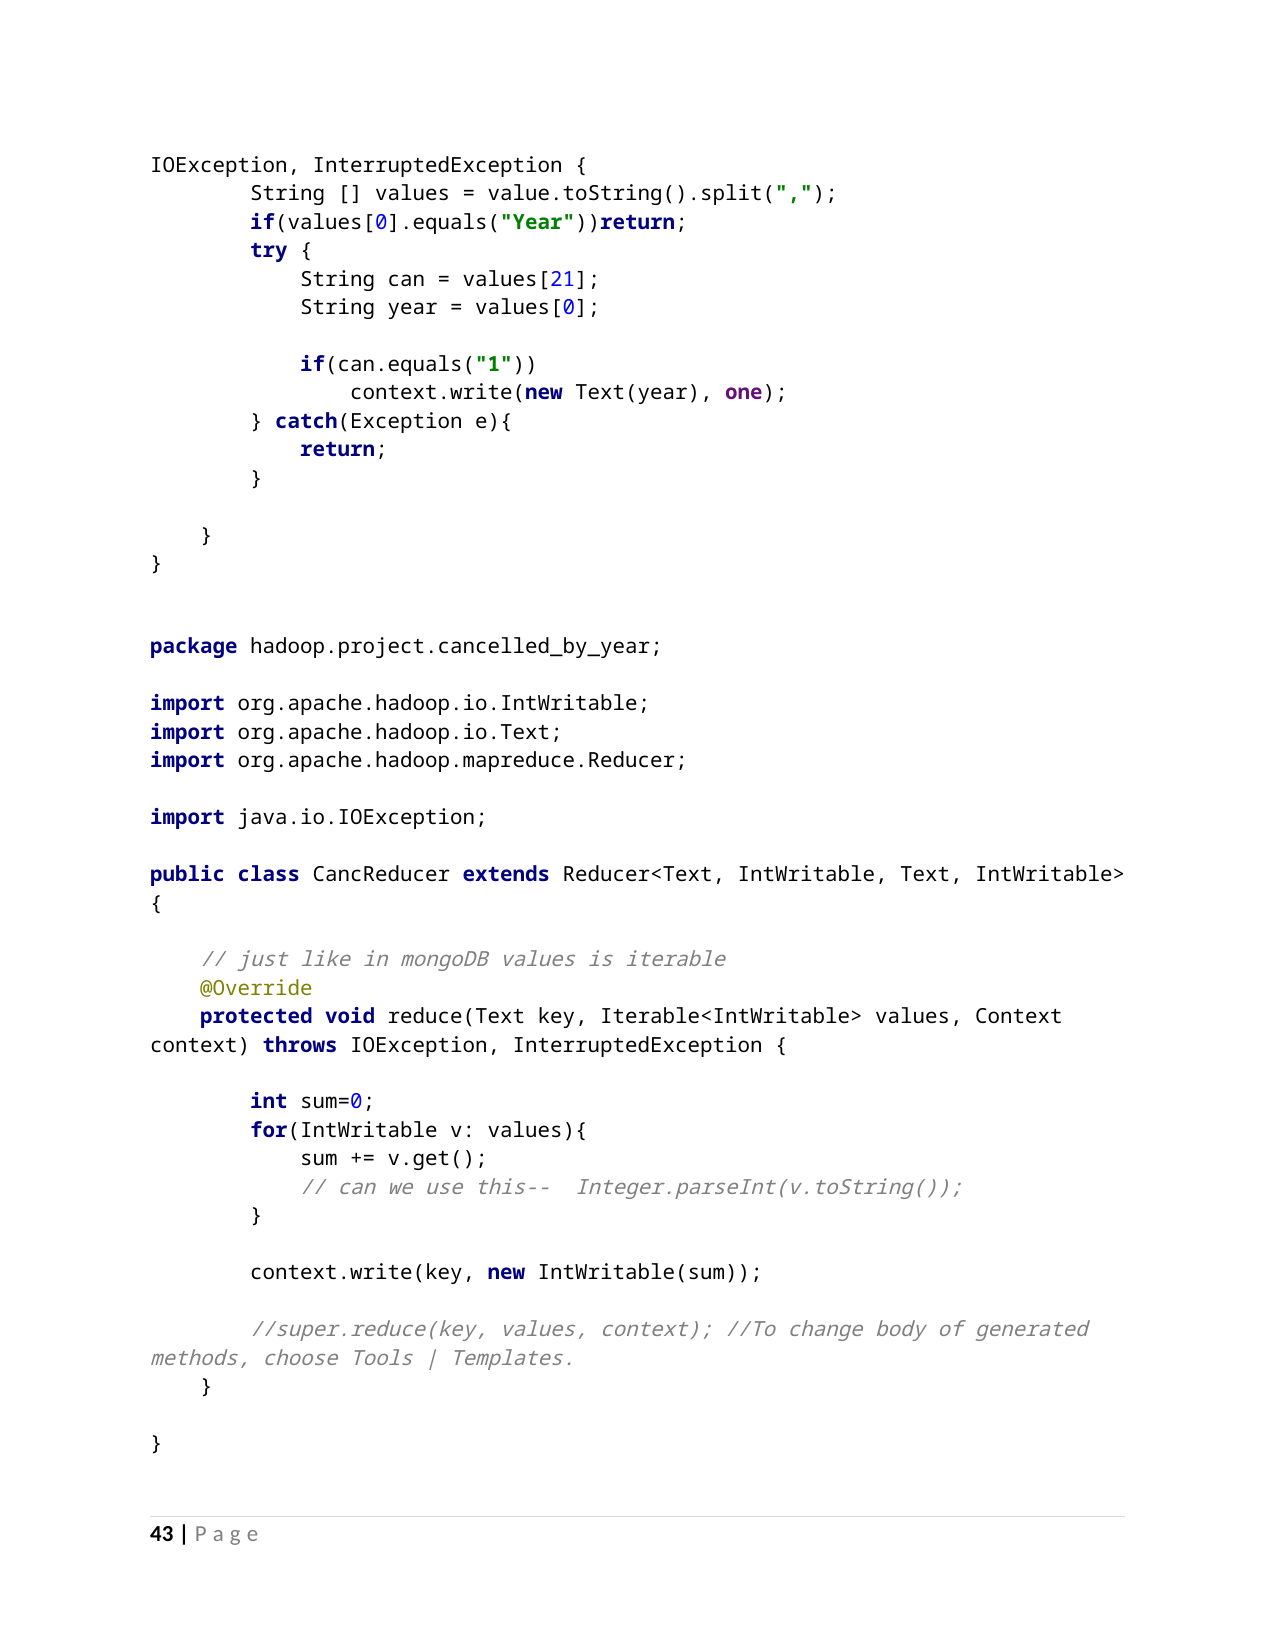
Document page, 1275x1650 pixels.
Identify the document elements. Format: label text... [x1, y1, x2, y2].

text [150, 150, 1125, 577]
text package hadoop.project.cancelled_by_year; import org.apache.hadoop.io.IntWritable; import org.apache.hadoop.io.Text; import org.apache.hadoop.mapreduce.Reducer; import java.io.IOException; public class CancReducer extends Reducer<Text, IntWritable, Text, IntWritable> { // just like in mongoDB values is iterable @Override protected void reduce(Text key, Iterable<IntWritable> values, Context context) throws IOException, InterruptedException { int sum=0; for(IntWritable v: values){ sum += v.get(); // can we use this-- Integer.parseInt(v.toString()); } context.write(key, new IntWritable(sum)); //super.reduce(key, values, context); //To change body of generated methods, choose Tools | Templates. } } [150, 632, 1125, 1456]
